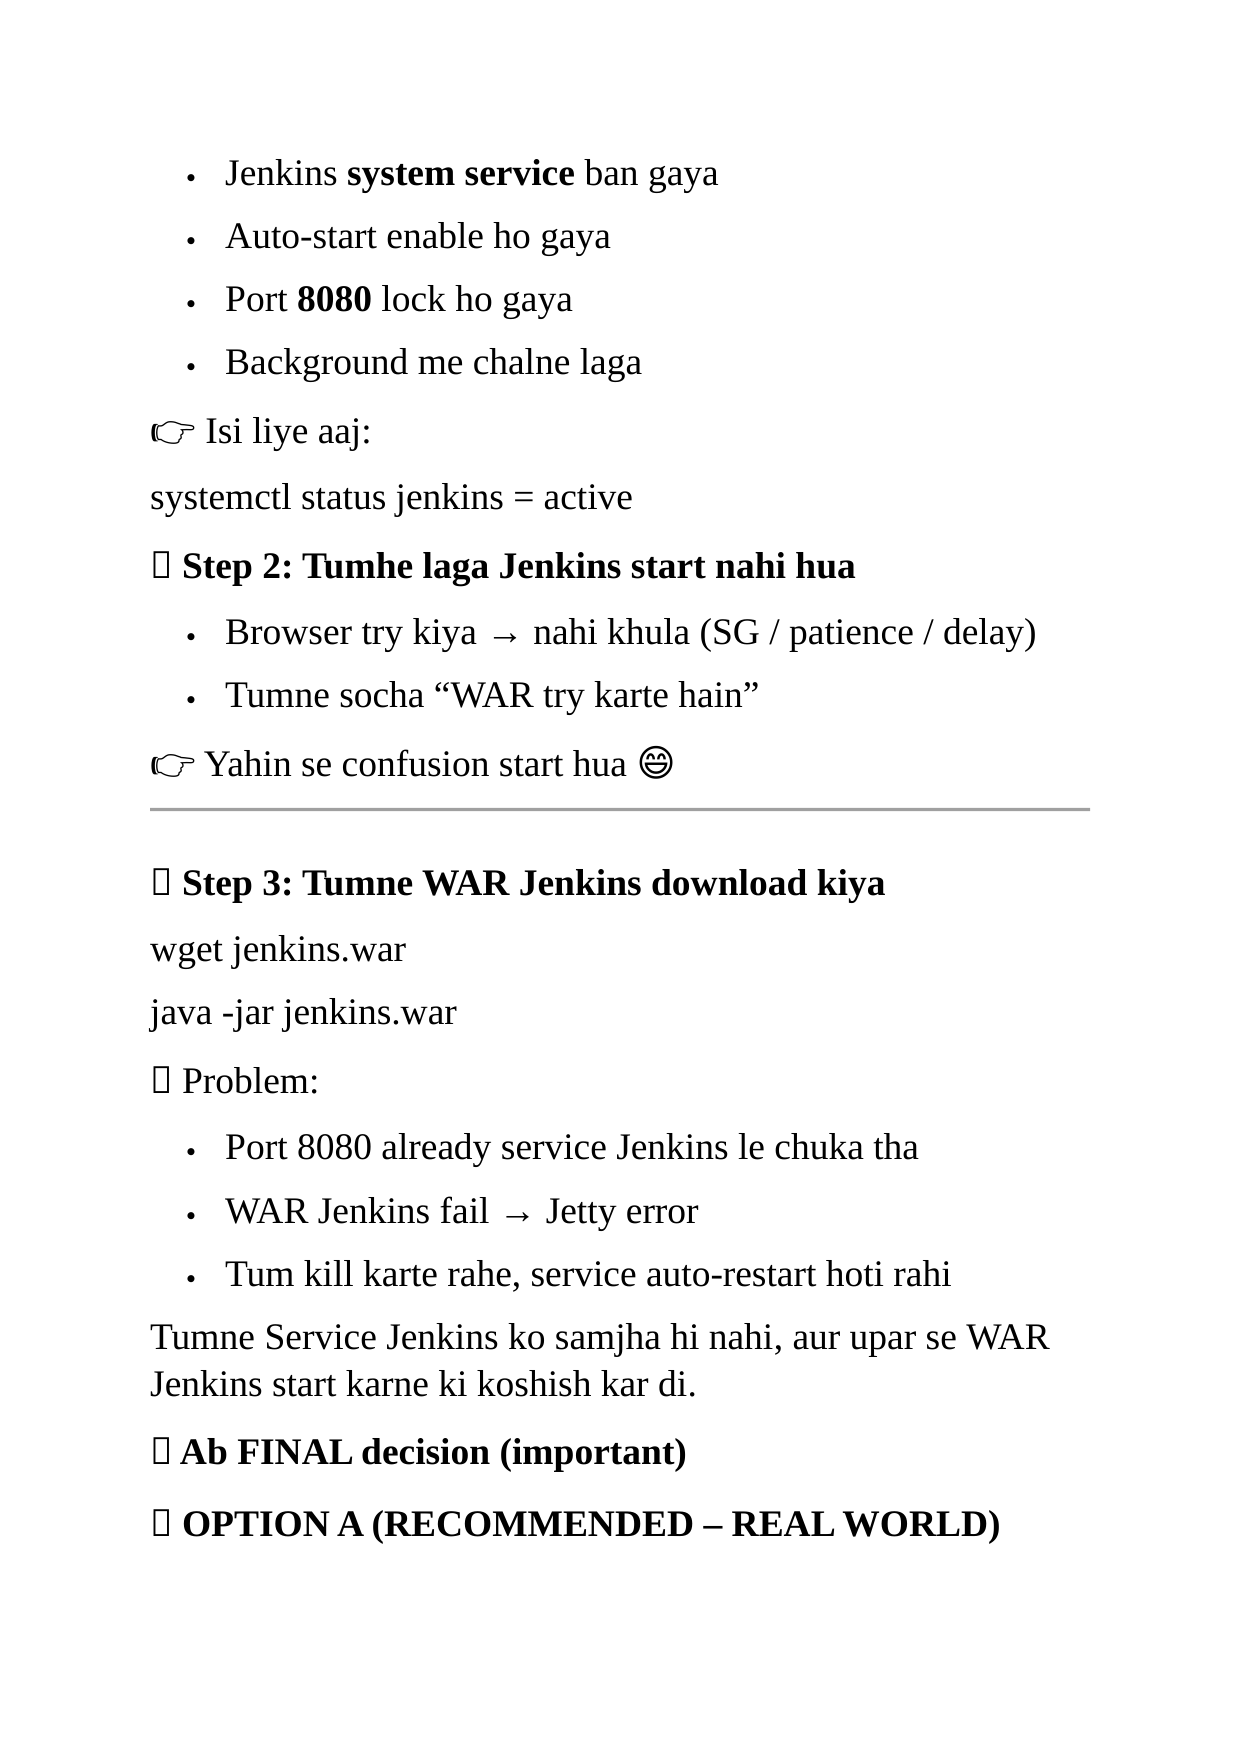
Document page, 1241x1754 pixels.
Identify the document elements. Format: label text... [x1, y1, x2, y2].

list Tum kill karte rahe, service auto-restart hoti rahi [187, 1251, 1090, 1294]
text ❌ Problem: [150, 1053, 1090, 1104]
text 👉 Yahin se confusion start hua 😄 [150, 736, 1090, 787]
list Port 8080 already service Jenkins le chuka tha [187, 1125, 1090, 1168]
list Background me chalne laga [187, 340, 1090, 383]
text java -jar jenkins.war [150, 990, 1090, 1033]
list Browser try kiya → nahi khula (SG / patience / delay) [187, 610, 1090, 653]
list Auto-start enable ho gaya [187, 213, 1090, 256]
text wget jenkins.war [150, 927, 1090, 970]
list Port 8080 lock ho gaya [187, 276, 1090, 319]
text systemctl status jenkins = active [150, 475, 1090, 518]
text 🔴 Step 3: Tumne WAR Jenkins download kiya [150, 855, 1090, 906]
text ✅ Ab FINAL decision (important) [150, 1424, 1090, 1475]
text 👉 Isi liye aaj: [150, 403, 1090, 454]
list Jenkins system service ban gaya [187, 150, 1090, 193]
text 🔴 Step 2: Tumhe laga Jenkins start nahi hua [150, 538, 1090, 589]
list WAR Jenkins fail → Jetty error [187, 1188, 1090, 1231]
list Tumne socha “WAR try karte hain” [187, 673, 1090, 716]
text Tumne Service Jenkins ko samjha hi nahi, aur upar se WAR Jenkins start karne ki koshish kar di. [150, 1314, 1090, 1404]
text 🔥 OPTION A (RECOMMENDED – REAL WORLD) [150, 1496, 1090, 1547]
